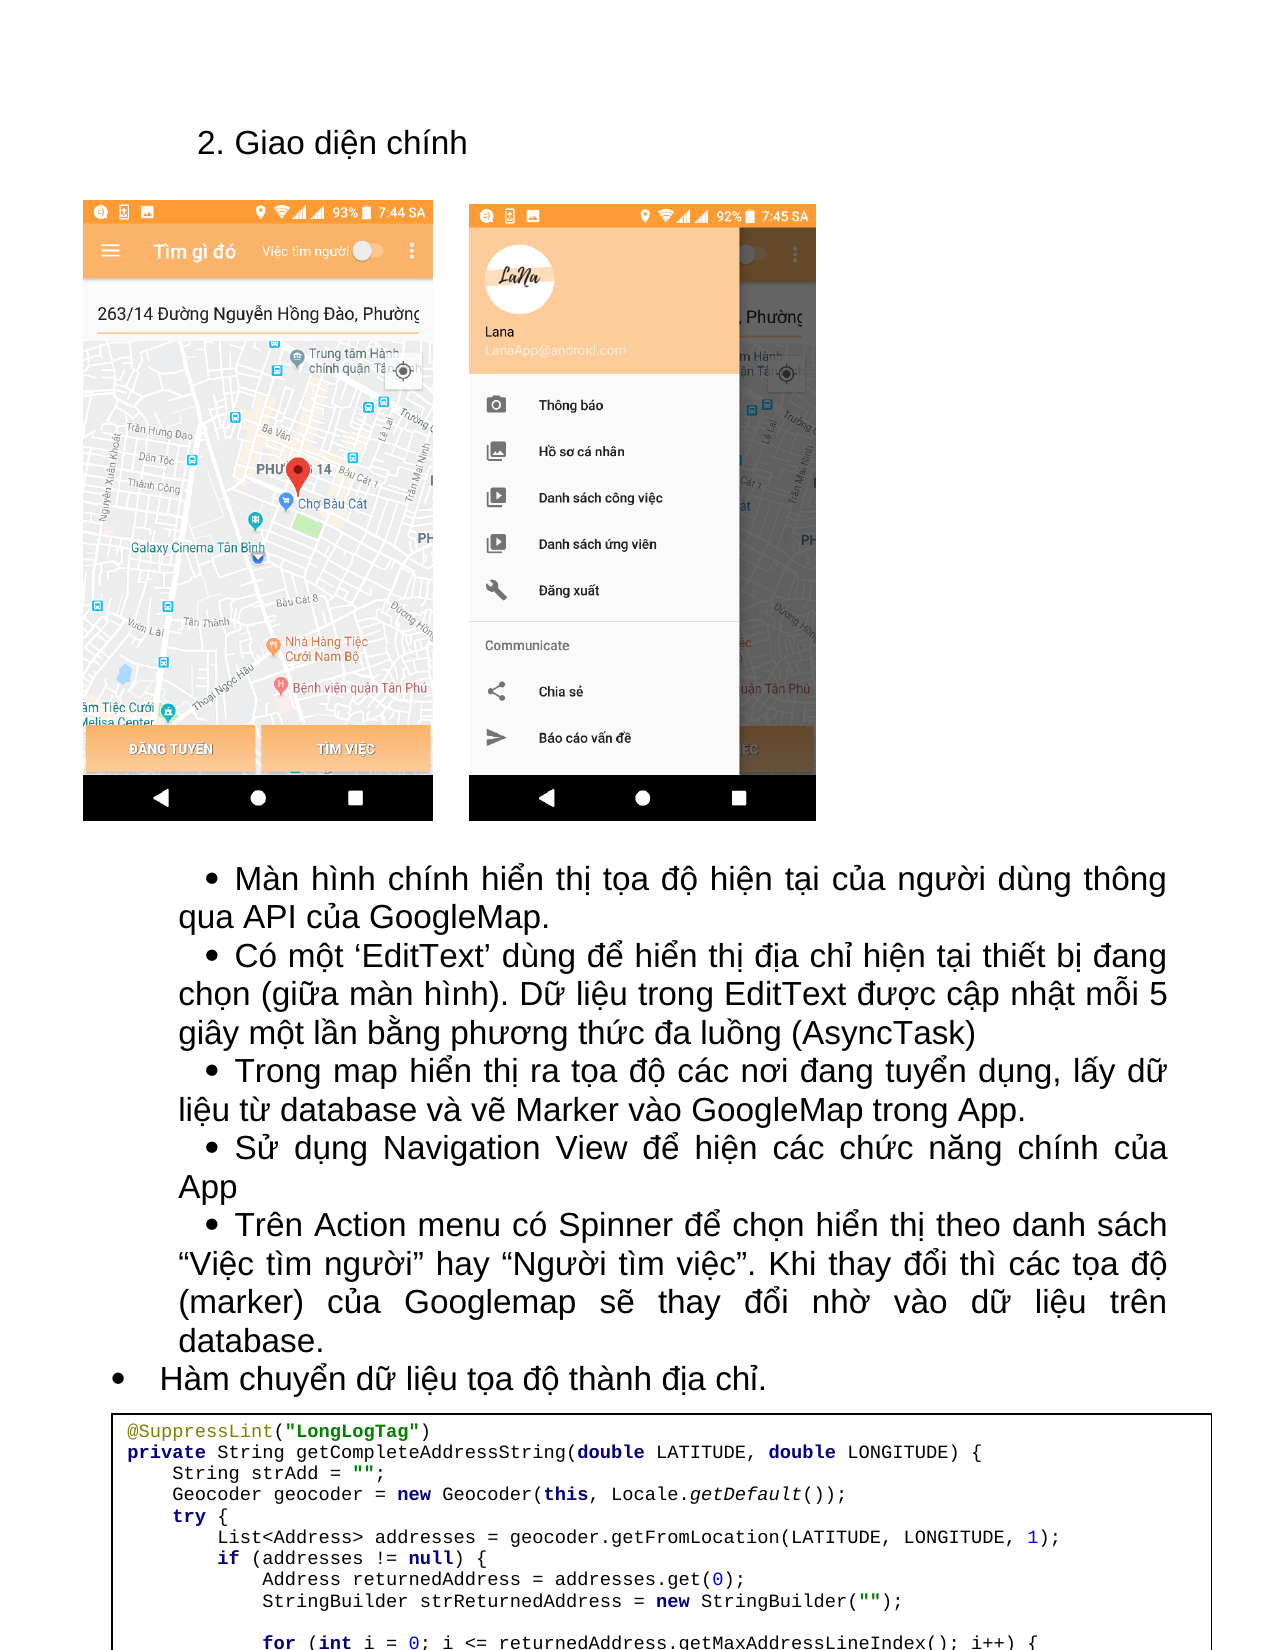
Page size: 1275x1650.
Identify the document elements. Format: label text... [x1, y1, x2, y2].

list Trong map hiển thị ra tọa độ các nơi đang tuyển dụng, lấy dữ liệu từ database và vẽ Marker vào GoogleMap trong App. [178, 1051, 1169, 1128]
picture [469, 204, 816, 821]
list Có một ‘EditText’ dùng để hiển thị địa chỉ hiện tại thiết bị đang chọn (giữa màn hình). Dữ liệu trong EditText được cập nhật mỗi 5 giây một lần bằng phương thức đa luồng (AsyncTask) [178, 936, 1169, 1051]
list Trên Action menu có Spinner để chọn hiển thị theo danh sách “Việc tìm người” hay “Người tìm việc”. Khi thay đổi thì các tọa độ (marker) của Googlemap sẽ thay đổi nhờ vào dữ liệu trên database. [178, 1205, 1169, 1359]
list Hàm chuyển dữ liệu tọa độ thành địa chỉ. [84, 1359, 1169, 1398]
list Sử dụng Navigation View để hiện các chức năng chính của App [178, 1128, 1169, 1205]
picture [83, 200, 433, 821]
list Màn hình chính hiển thị tọa độ hiện tại của người dùng thông qua API của GoogleMap. [178, 859, 1169, 936]
list Giao diện chính [197, 123, 1169, 161]
